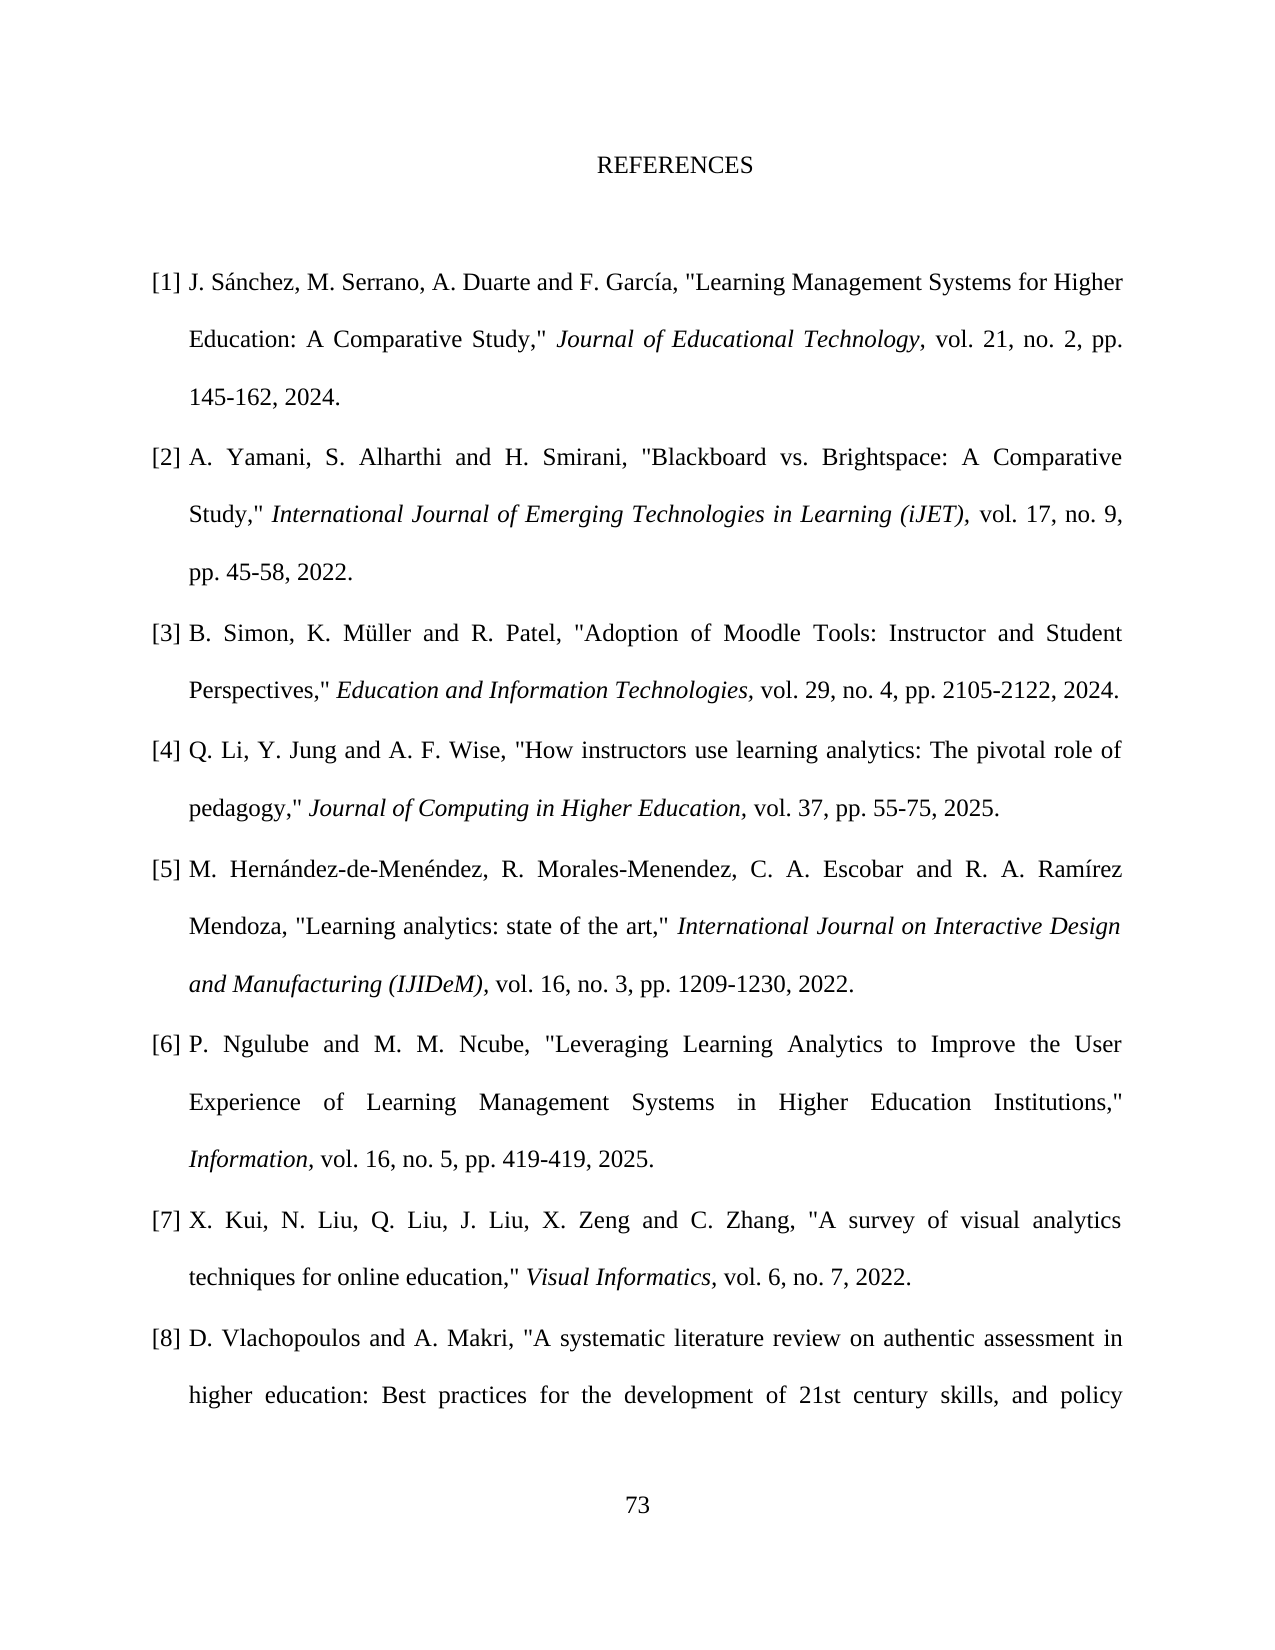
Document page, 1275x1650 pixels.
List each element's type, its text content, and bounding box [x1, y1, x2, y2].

subtitle REFERENCES [150, 150, 1125, 179]
